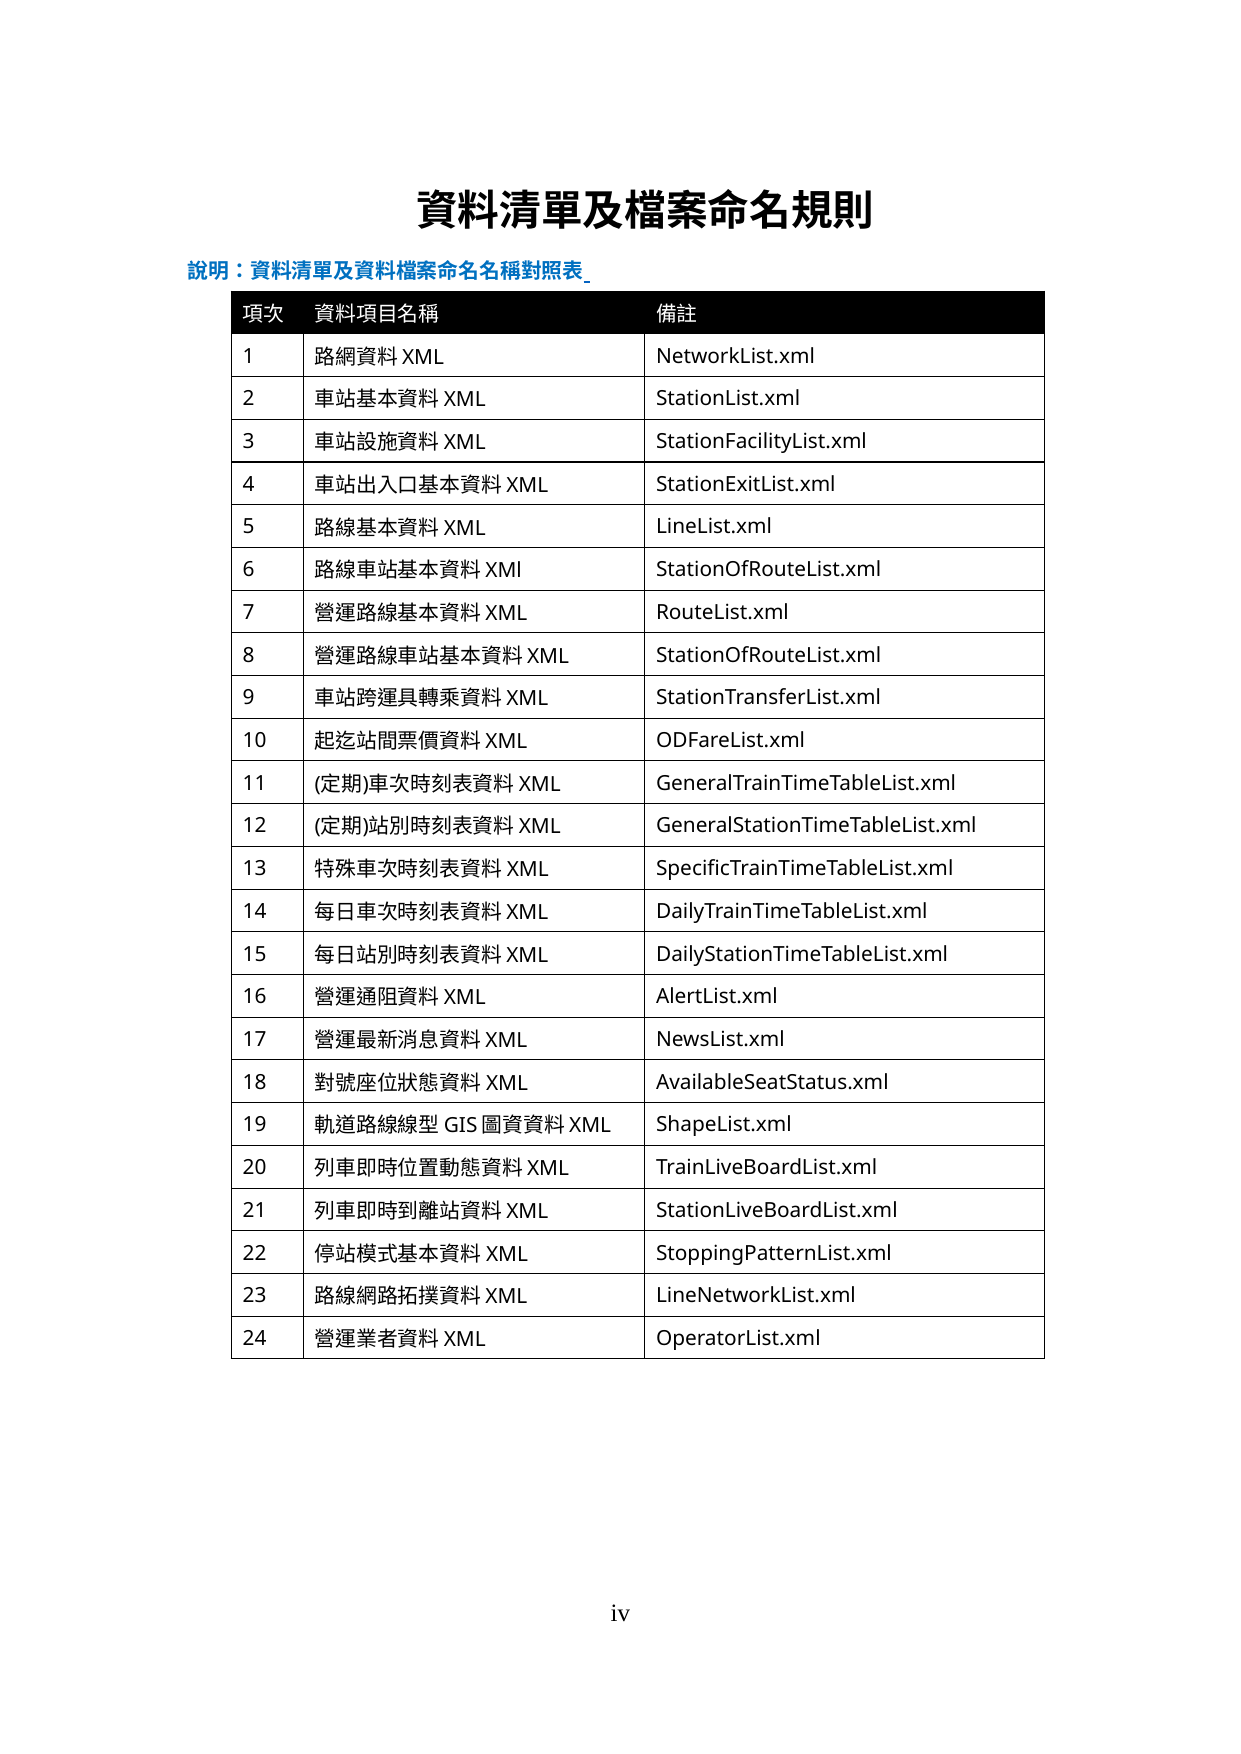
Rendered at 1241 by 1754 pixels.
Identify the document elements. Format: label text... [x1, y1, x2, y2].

table_cell 車站跨運具轉乘資料XML [304, 676, 644, 718]
table_cell AvailableSeatStatus.xml [645, 1060, 1044, 1102]
table_cell AlertList.xml [645, 975, 1044, 1017]
table_cell 起迄站間票價資料XML [304, 719, 644, 760]
list 資料清單及檔案命名規則 [238, 166, 1053, 249]
table_cell 6 [232, 548, 303, 589]
table_cell 營運通阻資料XML [304, 975, 644, 1017]
table_cell 2 [232, 377, 303, 419]
table_cell 營運最新消息資料XML [304, 1018, 644, 1059]
table_cell 8 [232, 633, 303, 675]
table_cell 營運路線車站基本資料XML [304, 633, 644, 675]
table_cell 9 [232, 676, 303, 718]
table_cell StoppingPatternList.xml [645, 1231, 1044, 1273]
table_cell 10 [232, 719, 303, 760]
table_cell SpecificTrainTimeTableList.xml [645, 847, 1044, 888]
table_cell 車站基本資料XML [304, 377, 644, 419]
table_cell 21 [232, 1189, 303, 1230]
table_cell 7 [232, 591, 303, 632]
table_cell 路網資料XML [304, 334, 644, 376]
table_cell StationFacilityList.xml [645, 420, 1044, 461]
text 說明：資料清單及資料檔案命名名稱對照表 [187, 249, 1053, 291]
table_cell 22 [232, 1231, 303, 1273]
table_cell NewsList.xml [645, 1018, 1044, 1059]
table_cell 15 [232, 932, 303, 974]
table_cell 對號座位狀態資料 XML [304, 1060, 644, 1102]
table_cell StationLiveBoardList.xml [645, 1189, 1044, 1230]
table_cell LineList.xml [645, 505, 1044, 547]
table_cell 車站出入口基本資料XML [304, 463, 644, 504]
table_cell 19 [232, 1103, 303, 1145]
table_cell 13 [232, 847, 303, 888]
table_cell 軌道路線線型GIS圖資資料XML [304, 1103, 644, 1145]
table_cell 每日車次時刻表資料XML [304, 890, 644, 931]
table_cell 列車即時到離站資料XML [304, 1189, 644, 1230]
table_cell GeneralStationTimeTableList.xml [645, 804, 1044, 846]
table_cell 11 [232, 761, 303, 803]
table_cell ODFareList.xml [645, 719, 1044, 760]
table_cell GeneralTrainTimeTableList.xml [645, 761, 1044, 803]
table_cell ShapeList.xml [645, 1103, 1044, 1145]
table_cell RouteList.xml [645, 591, 1044, 632]
table_cell 24 [232, 1317, 303, 1358]
table_cell 1 [232, 334, 303, 376]
table_cell 路線網路拓撲資料XML [304, 1274, 644, 1316]
table_cell StationExitList.xml [645, 463, 1044, 504]
table_cell StationList.xml [645, 377, 1044, 419]
table_cell 14 [232, 890, 303, 931]
table_cell 路線車站基本資料XMl [304, 548, 644, 589]
table_cell 每日站別時刻表資料XML [304, 932, 644, 974]
table_cell 4 [232, 463, 303, 504]
table_cell TrainLiveBoardList.xml [645, 1146, 1044, 1187]
table_cell NetworkList.xml [645, 334, 1044, 376]
table_cell 特殊車次時刻表資料 XML [304, 847, 644, 888]
table_header 資料項目名稱 [304, 292, 644, 333]
table_cell StationTransferList.xml [645, 676, 1044, 718]
table_cell 17 [232, 1018, 303, 1059]
table_cell 營運路線基本資料XML [304, 591, 644, 632]
table_cell 列車即時位置動態資料XML [304, 1146, 644, 1187]
table_header 備註 [645, 292, 1044, 333]
table_cell 16 [232, 975, 303, 1017]
table_cell 停站模式基本資料 XML [304, 1231, 644, 1273]
table_cell 3 [232, 420, 303, 461]
table_cell DailyTrainTimeTableList.xml [645, 890, 1044, 931]
table_cell 營運業者資料XML [304, 1317, 644, 1358]
table_cell 18 [232, 1060, 303, 1102]
table_header 項次 [232, 292, 303, 333]
table_cell DailyStationTimeTableList.xml [645, 932, 1044, 974]
table_cell 20 [232, 1146, 303, 1187]
table_cell 5 [232, 505, 303, 547]
table_cell 23 [232, 1274, 303, 1316]
table_cell 車站設施資料XML [304, 420, 644, 461]
table_cell 12 [232, 804, 303, 846]
table_cell StationOfRouteList.xml [645, 548, 1044, 589]
table_cell 路線基本資料XML [304, 505, 644, 547]
table_cell LineNetworkList.xml [645, 1274, 1044, 1316]
table_cell (定期)站別時刻表資料XML [304, 804, 644, 846]
table_cell OperatorList.xml [645, 1317, 1044, 1358]
table_cell StationOfRouteList.xml [645, 633, 1044, 675]
table_cell (定期)車次時刻表資料XML [304, 761, 644, 803]
